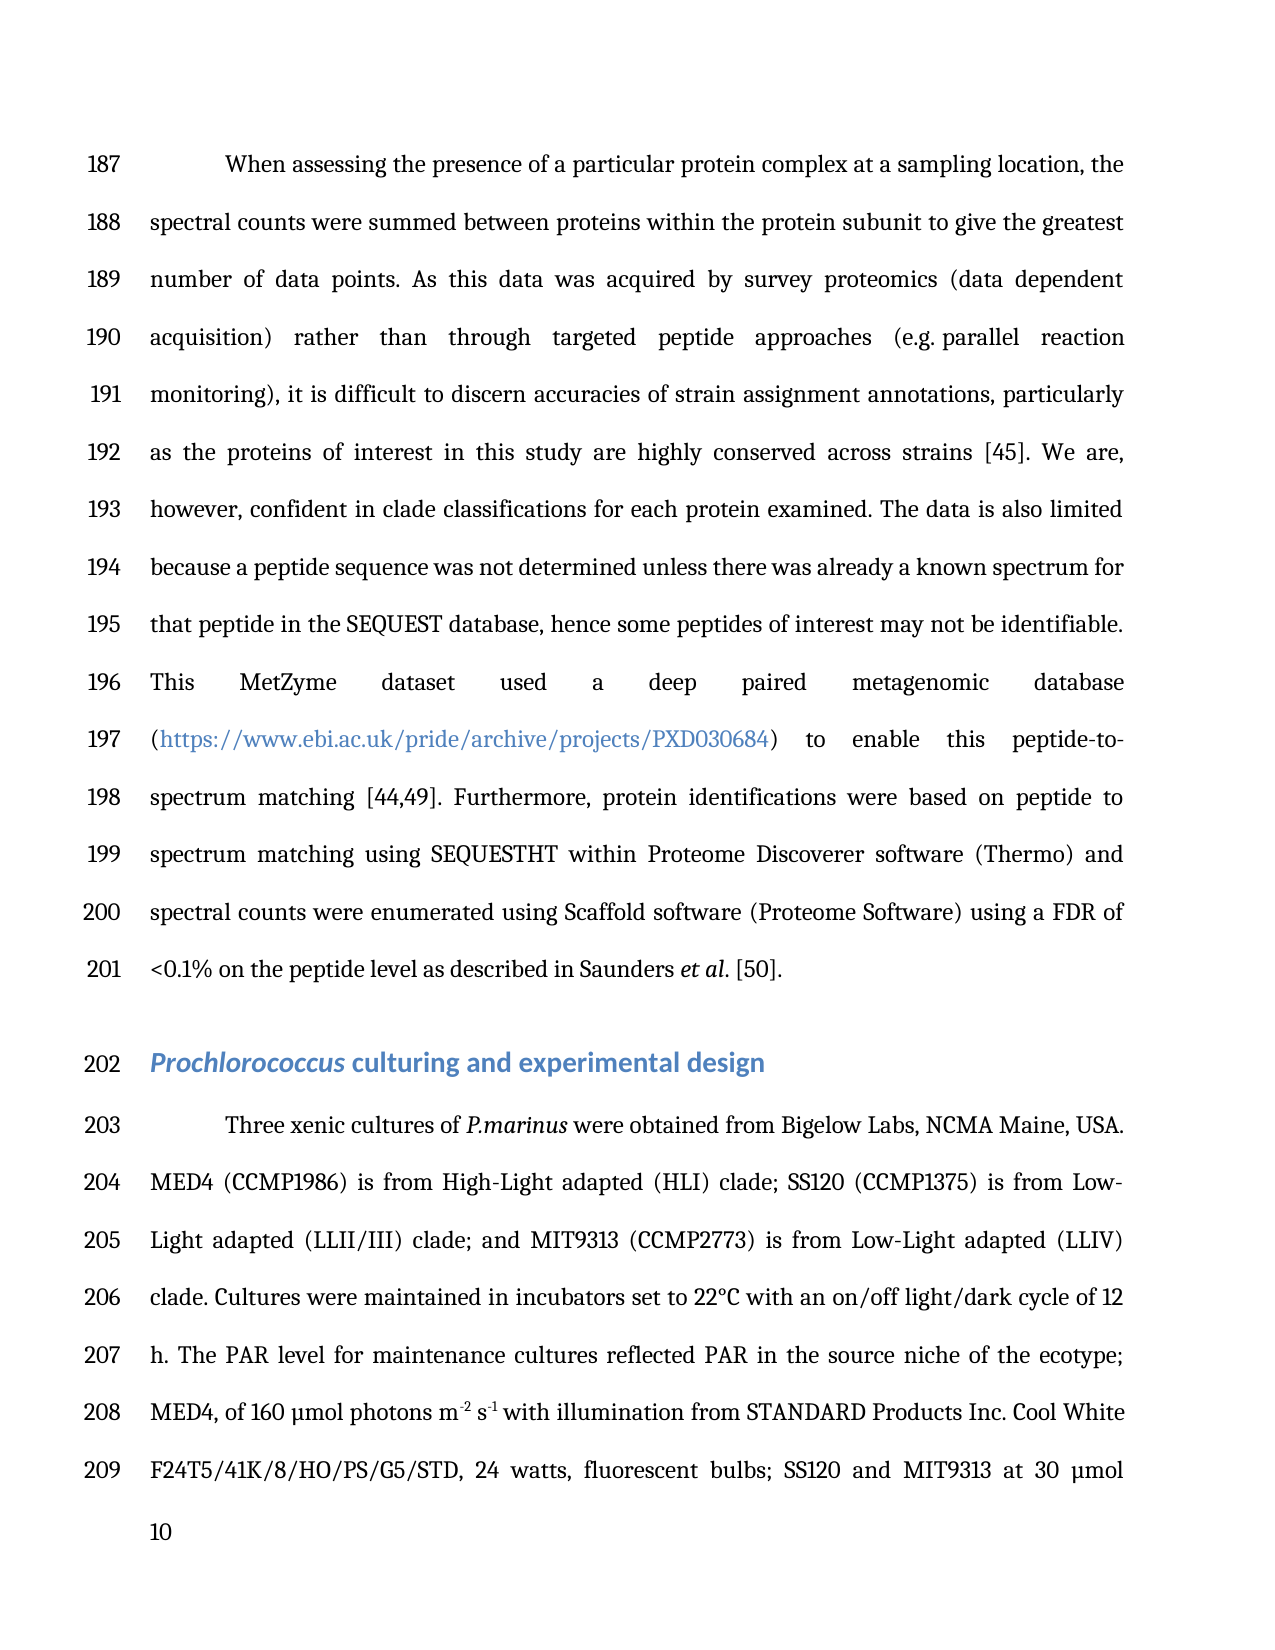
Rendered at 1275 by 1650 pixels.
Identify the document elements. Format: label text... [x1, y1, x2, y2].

text When assessing the presence of a particular protein complex at a sampling location, the spectral counts were summed between proteins within the protein subunit to give the greatest number of data points. As this data was acquired by survey proteomics (data dependent acquisition) rather than through targeted peptide approaches (e.g. parallel reaction monitoring), it is difficult to discern accuracies of strain assignment annotations, particularly as the proteins of interest in this study are highly conserved across strains [45]. We are, however, confident in clade classifications for each protein examined. The data is also limited because a peptide sequence was not determined unless there was already a known spectrum for that peptide in the SEQUEST database, hence some peptides of interest may not be identifiable. This MetZyme dataset used a deep paired metagenomic database (https://www.ebi.ac.uk/pride/archive/projects/PXD030684) to enable this peptide-to-spectrum matching [44,49]. Furthermore, protein identifications were based on peptide to spectrum matching using SEQUESTHT within Proteome Discoverer software (Thermo) and spectral counts were enumerated using Scaffold software (Proteome Software) using a FDR of <0.1% on the peptide level as described in Saunders et al. [50]. [150, 150, 1125, 984]
subtitle Prochlorococcus culturing and experimental design [150, 1044, 1125, 1079]
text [150, 1111, 1125, 1484]
